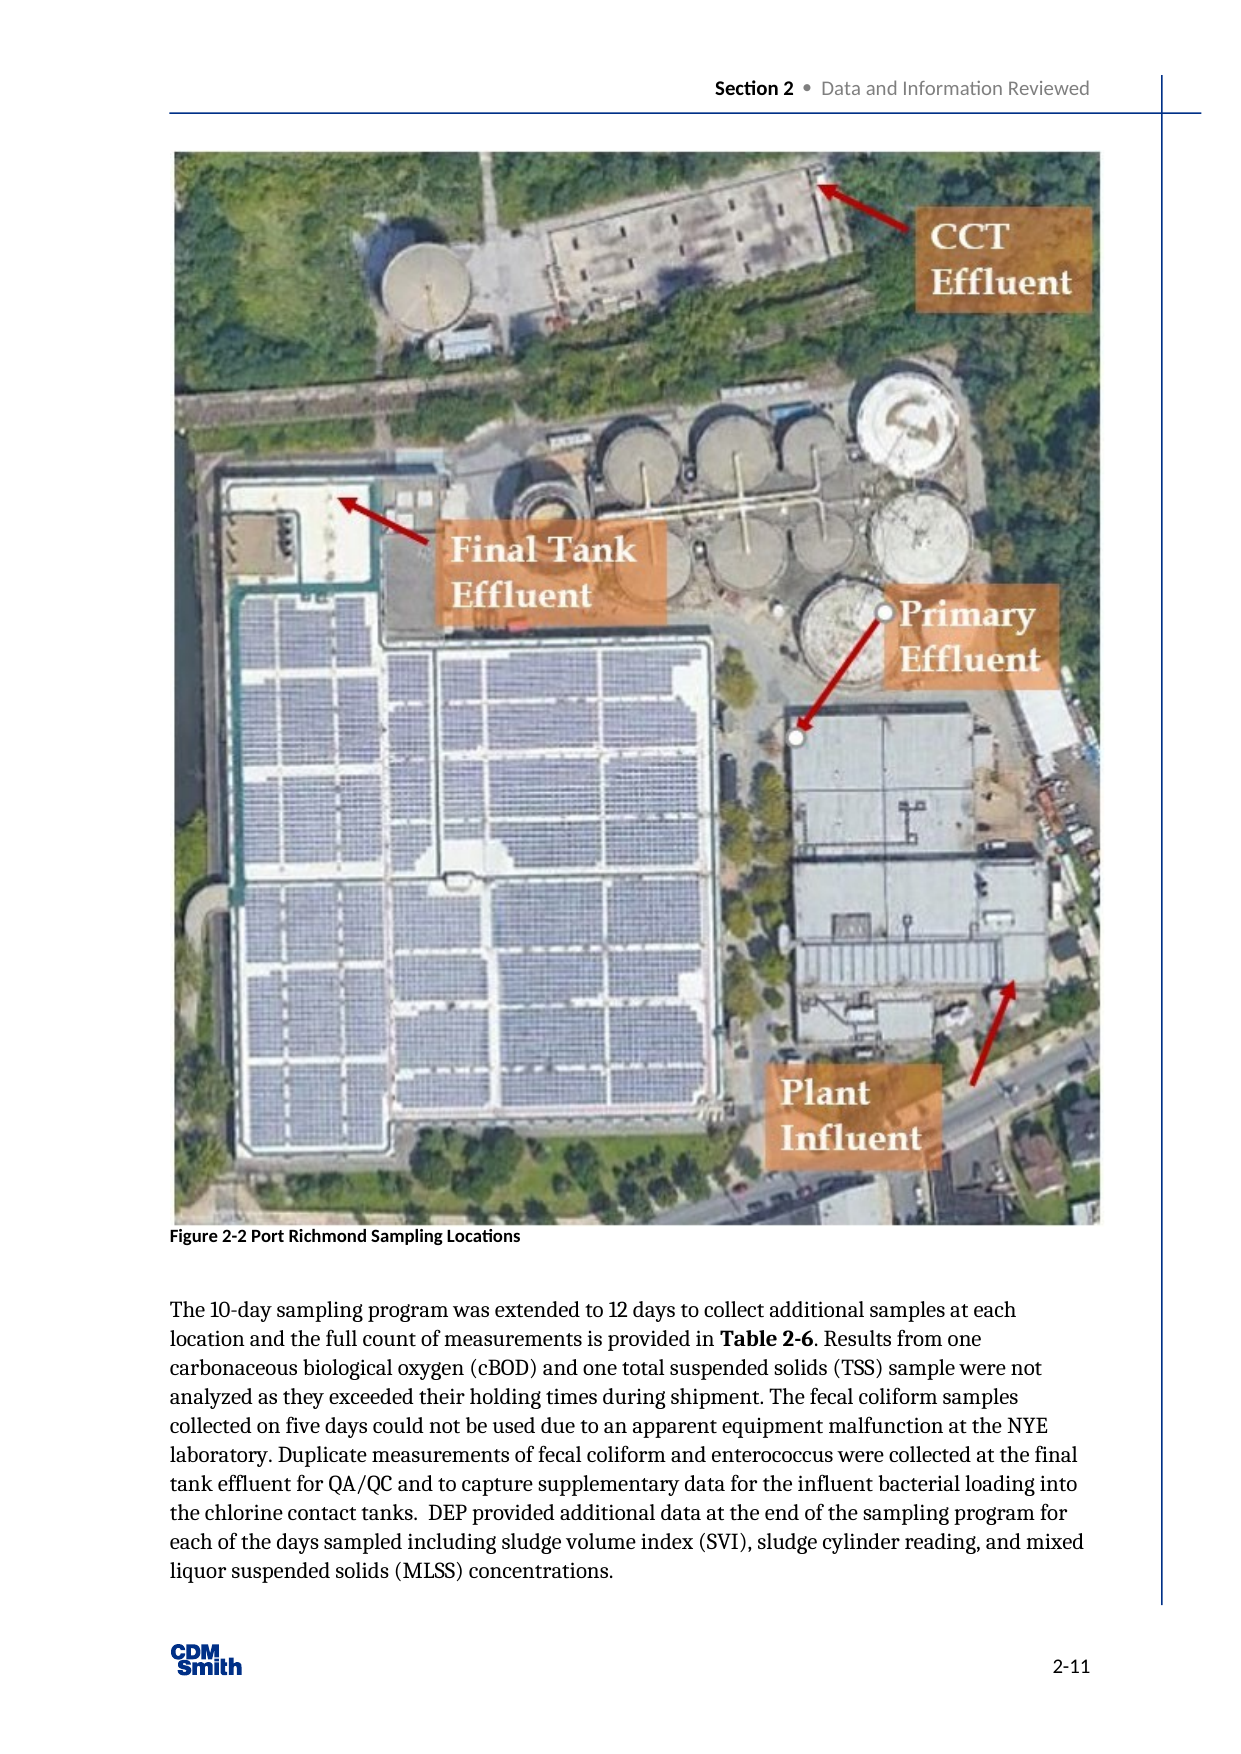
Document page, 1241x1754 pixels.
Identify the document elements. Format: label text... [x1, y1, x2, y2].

picture [170, 150, 1105, 1227]
text The 10-day sampling program was extended to 12 days to collect additional samples at each location and the full count of measurements is provided in Table 2-6. Results from one carbonaceous biological oxygen (cBOD) and one total suspended solids (TSS) sample were not analyzed as they exceeded their holding times during shipment. The fecal coliform samples collected on five days could not be used due to an apparent equipment malfunction at the NYE laboratory. Duplicate measurements of fecal coliform and enterococcus were collected at the final tank effluent for QA/QC and to capture supplementary data for the influent bacterial loading into the chlorine contact tanks. DEP provided additional data at the end of the sampling program for each of the days sampled including sludge volume index (SVI), sludge cylinder reading, and mixed liquor suspended solids (MLSS) concentrations. [169, 1297, 1090, 1584]
